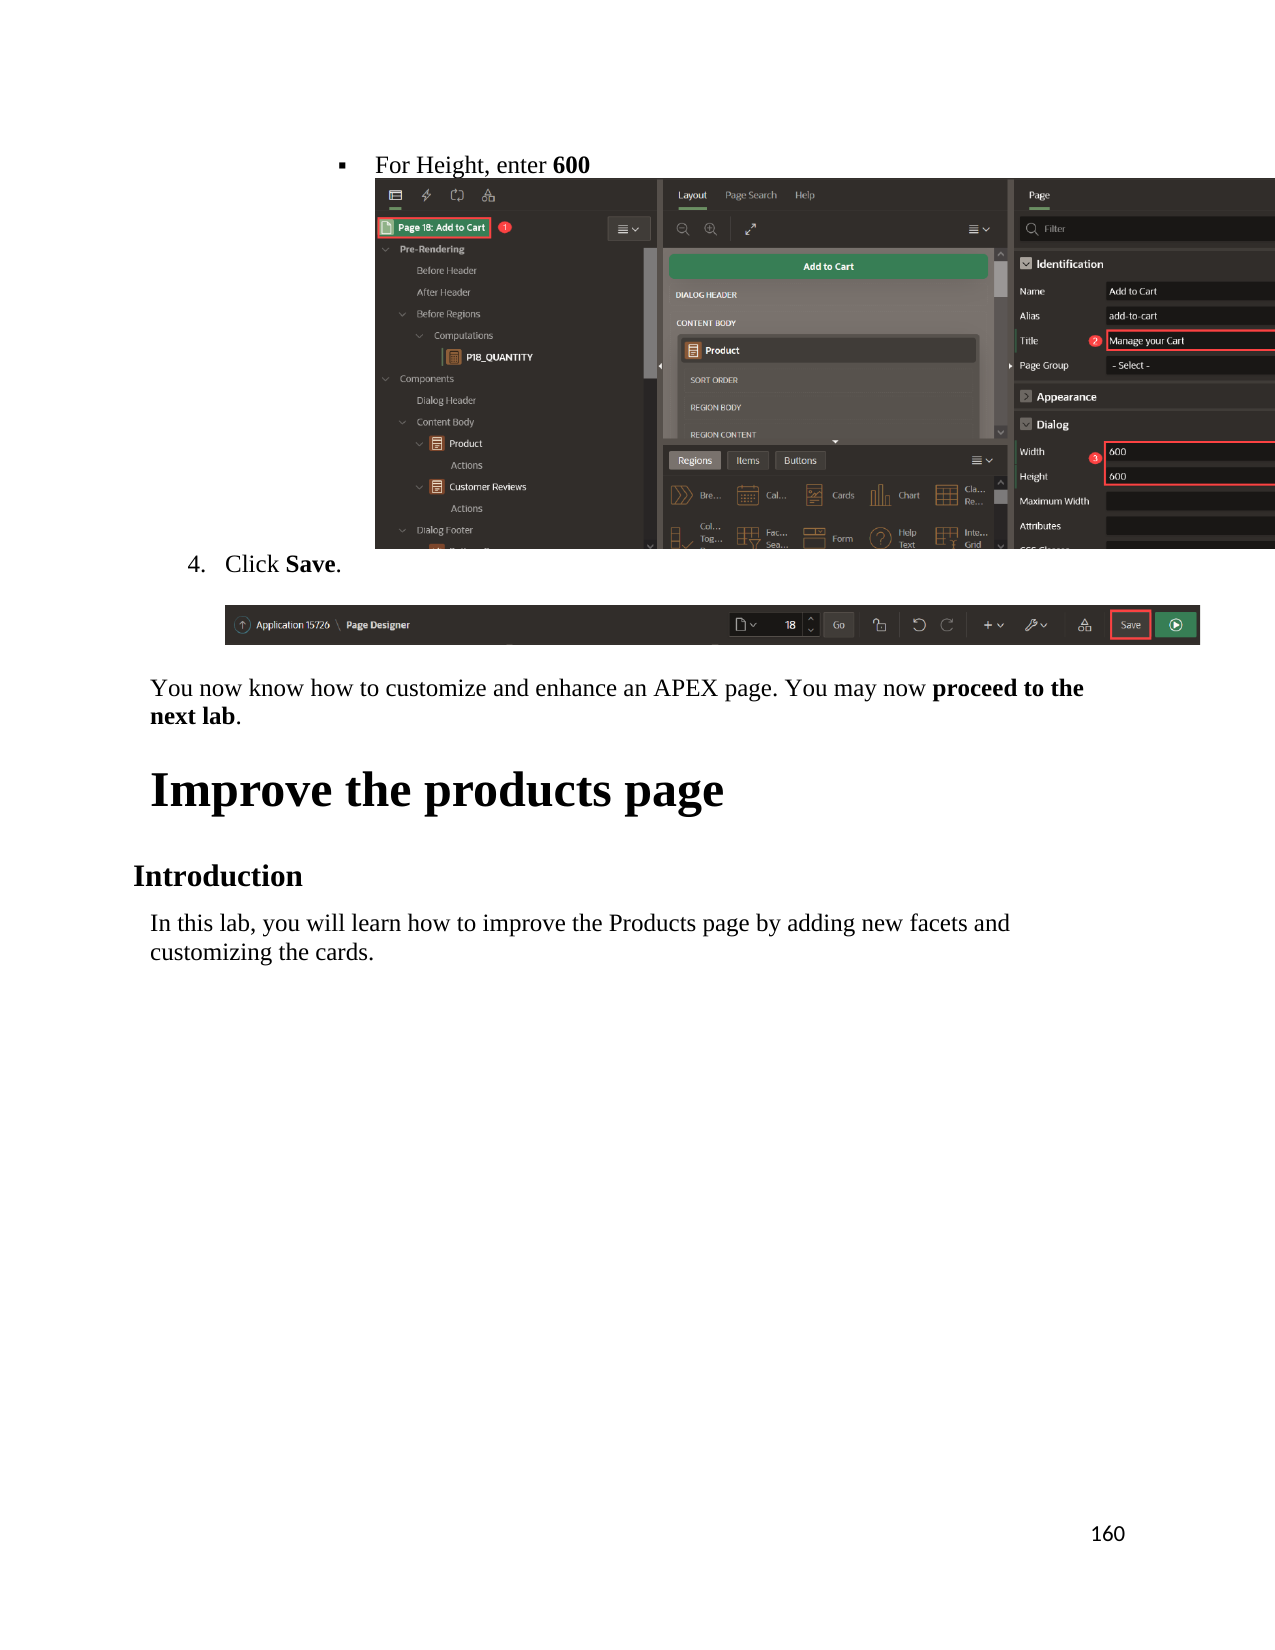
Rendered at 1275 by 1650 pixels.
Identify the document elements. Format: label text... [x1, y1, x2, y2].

picture [225, 605, 1200, 645]
text Introduction [133, 846, 1125, 893]
picture [375, 178, 1275, 549]
subtitle Improve the products page [150, 759, 1125, 817]
text In this lab, you will learn how to improve the Products page by adding new facets and customizing the cards. [150, 908, 1125, 966]
list Click Save. [187, 549, 1125, 578]
text You now know how to customize and enhance an APEX page. You may now proceed to the next lab. [150, 673, 1125, 730]
